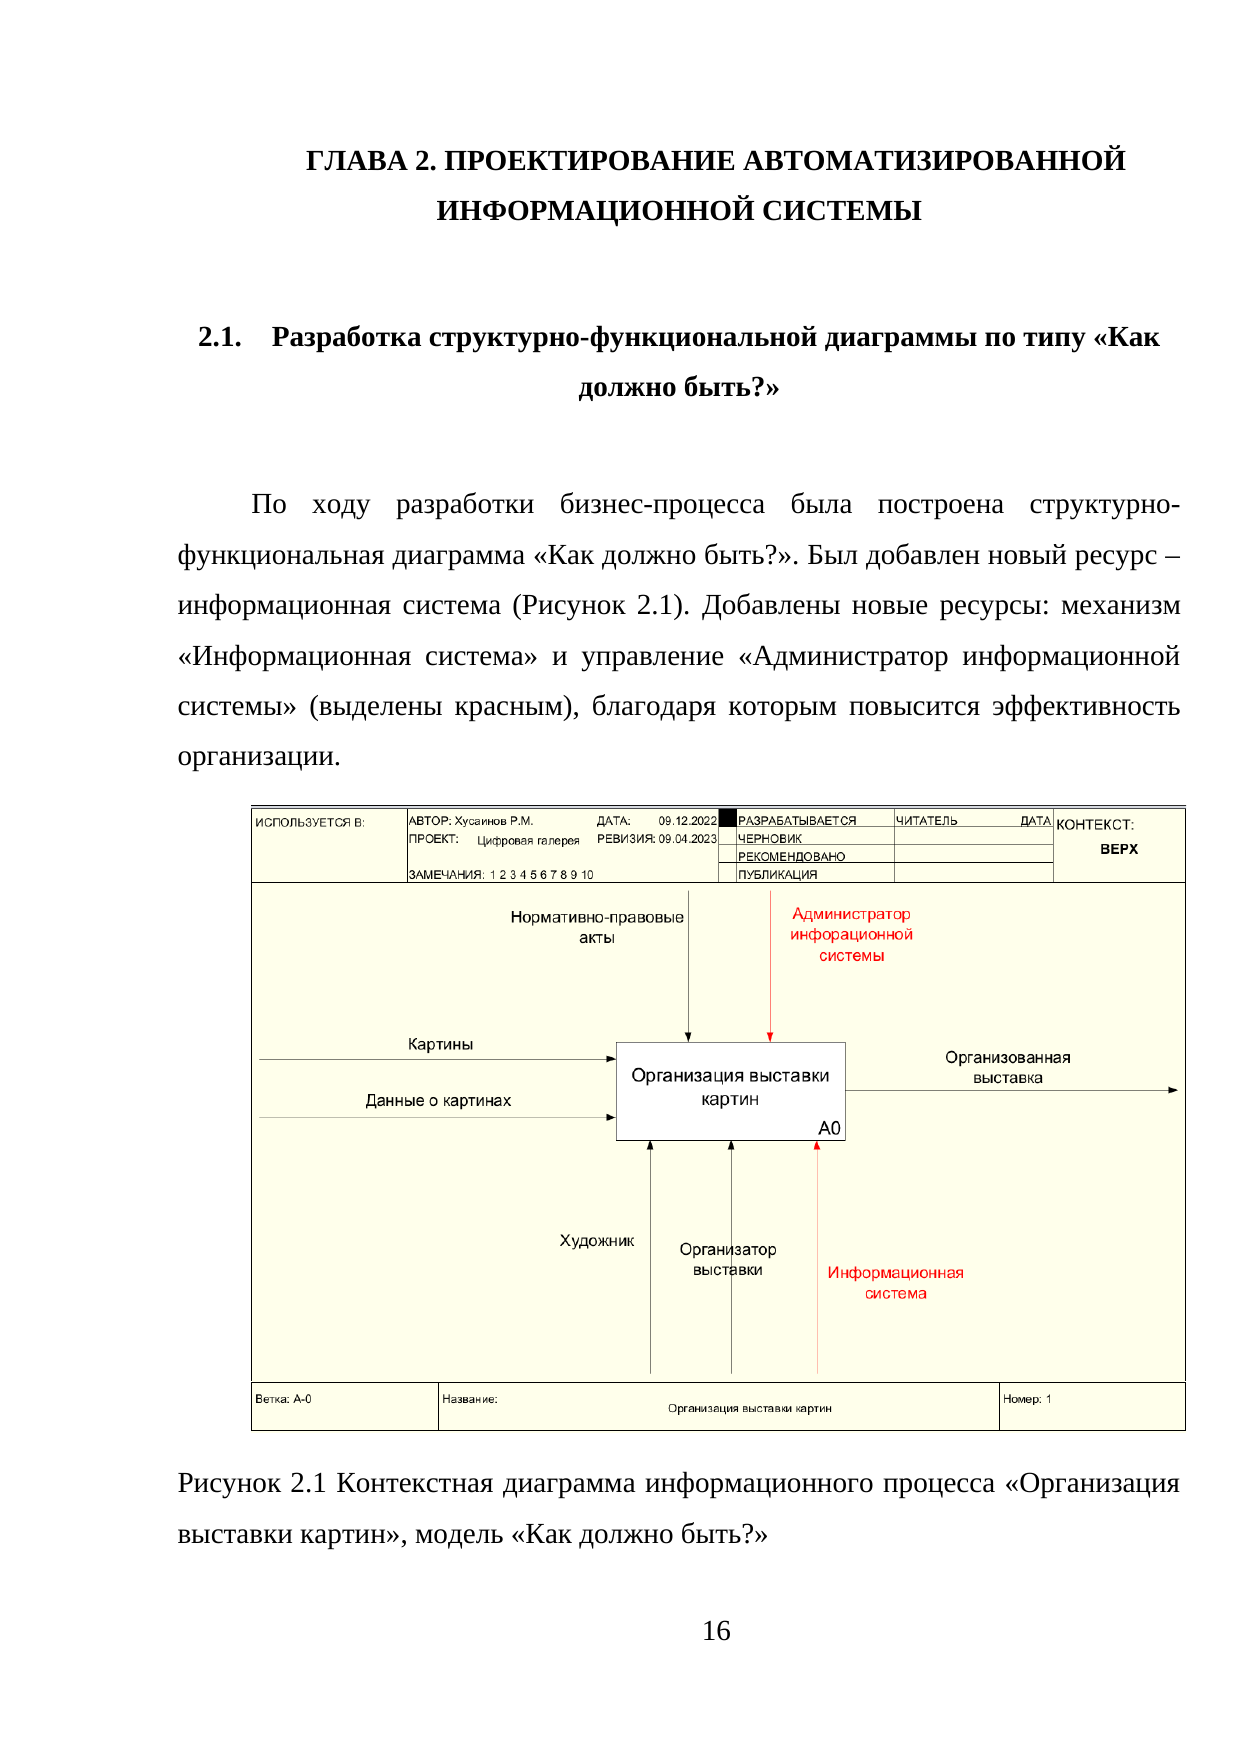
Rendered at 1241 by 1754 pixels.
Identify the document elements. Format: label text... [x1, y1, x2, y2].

text По ходу разработки бизнес-процесса была построена структурно-функциональная диаграмма «Как должно быть?». Был добавлен новый ресурс – информационная система (Рисунок 2.1). Добавлены новые ресурсы: механизм «Информационная система» и управление «Администратор информационной системы» (выделены красным), благодаря которым повысится эффективность организации. [177, 487, 1181, 772]
text Рисунок 2.1 Контекстная диаграмма информационного процесса «Организация выставки картин», модель «Как должно быть?» [177, 1466, 1181, 1549]
list Разработка структурно-функциональной диаграммы по типу «Как должно быть?» [177, 319, 1181, 403]
picture [251, 805, 1187, 1433]
text ГЛАВА 2. ПРОЕКТИРОВАНИЕ АВТОМАТИЗИРОВАННОЙ ИНФОРМАЦИОННОЙ СИСТЕМЫ [177, 143, 1181, 227]
